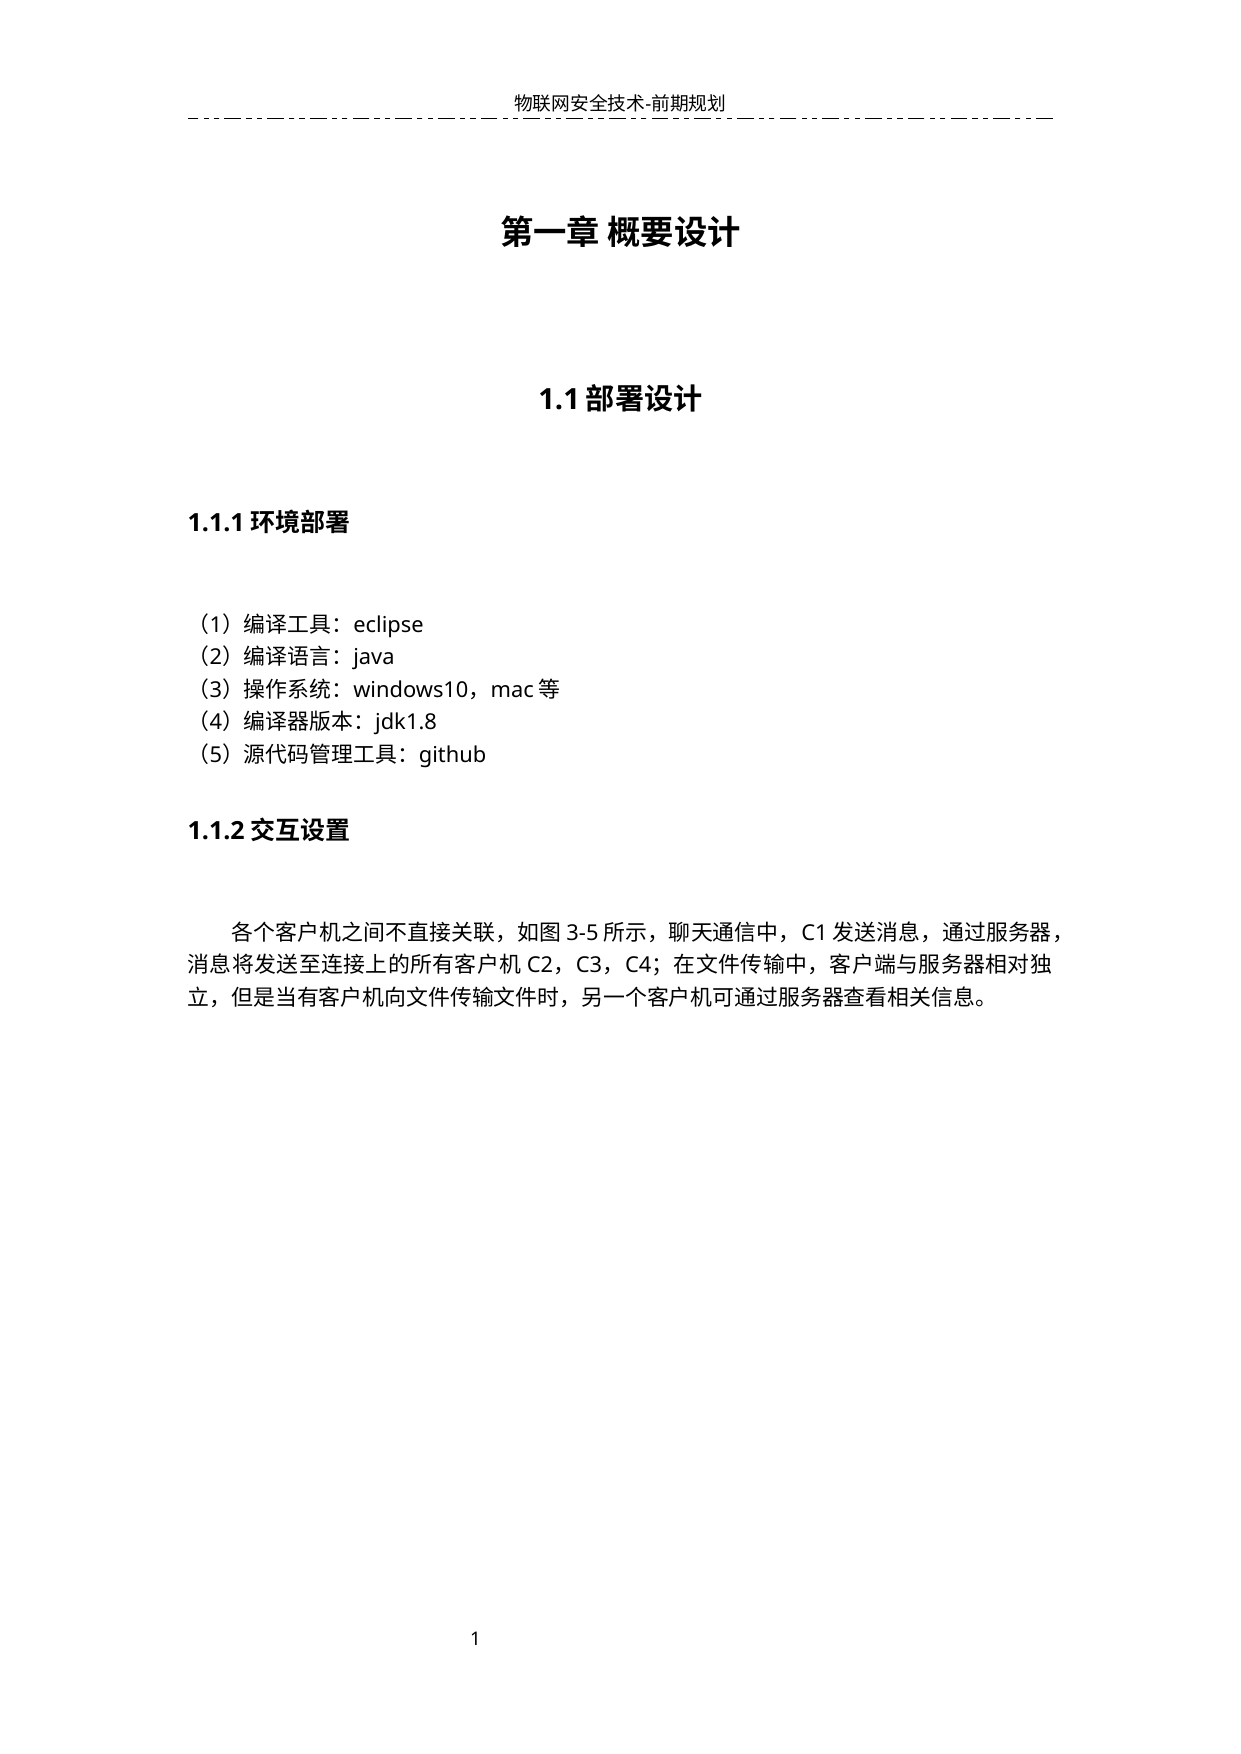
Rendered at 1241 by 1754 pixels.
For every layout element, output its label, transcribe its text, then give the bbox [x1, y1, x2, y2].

subtitle 1.1部署设计 [187, 365, 1053, 430]
subtitle 1.1.2交互设置 [187, 796, 1053, 861]
subtitle 1.1.1环境部署 [187, 488, 1053, 553]
text （4）编译器版本：jdk1.8 [187, 704, 1053, 736]
text （1）编译工具：eclipse [187, 606, 1053, 639]
subtitle 概要设计 [187, 197, 1053, 262]
text （3）操作系统：windows10，mac等 [187, 671, 1053, 704]
text （2）编译语言：java [187, 639, 1053, 671]
text （5）源代码管理工具：github [187, 736, 1053, 769]
text 各个客户机之间不直接关联，如图3-5所示，聊天通信中，C1发送消息，通过服务器，消息将发送至连接上的所有客户机C2，C3，C4；在文件传输中，客户端与服务器相对独立，但是当有客户机向文件传输文件时，另一个客户机可通过服务器查看相关信息。 [187, 914, 1053, 1012]
